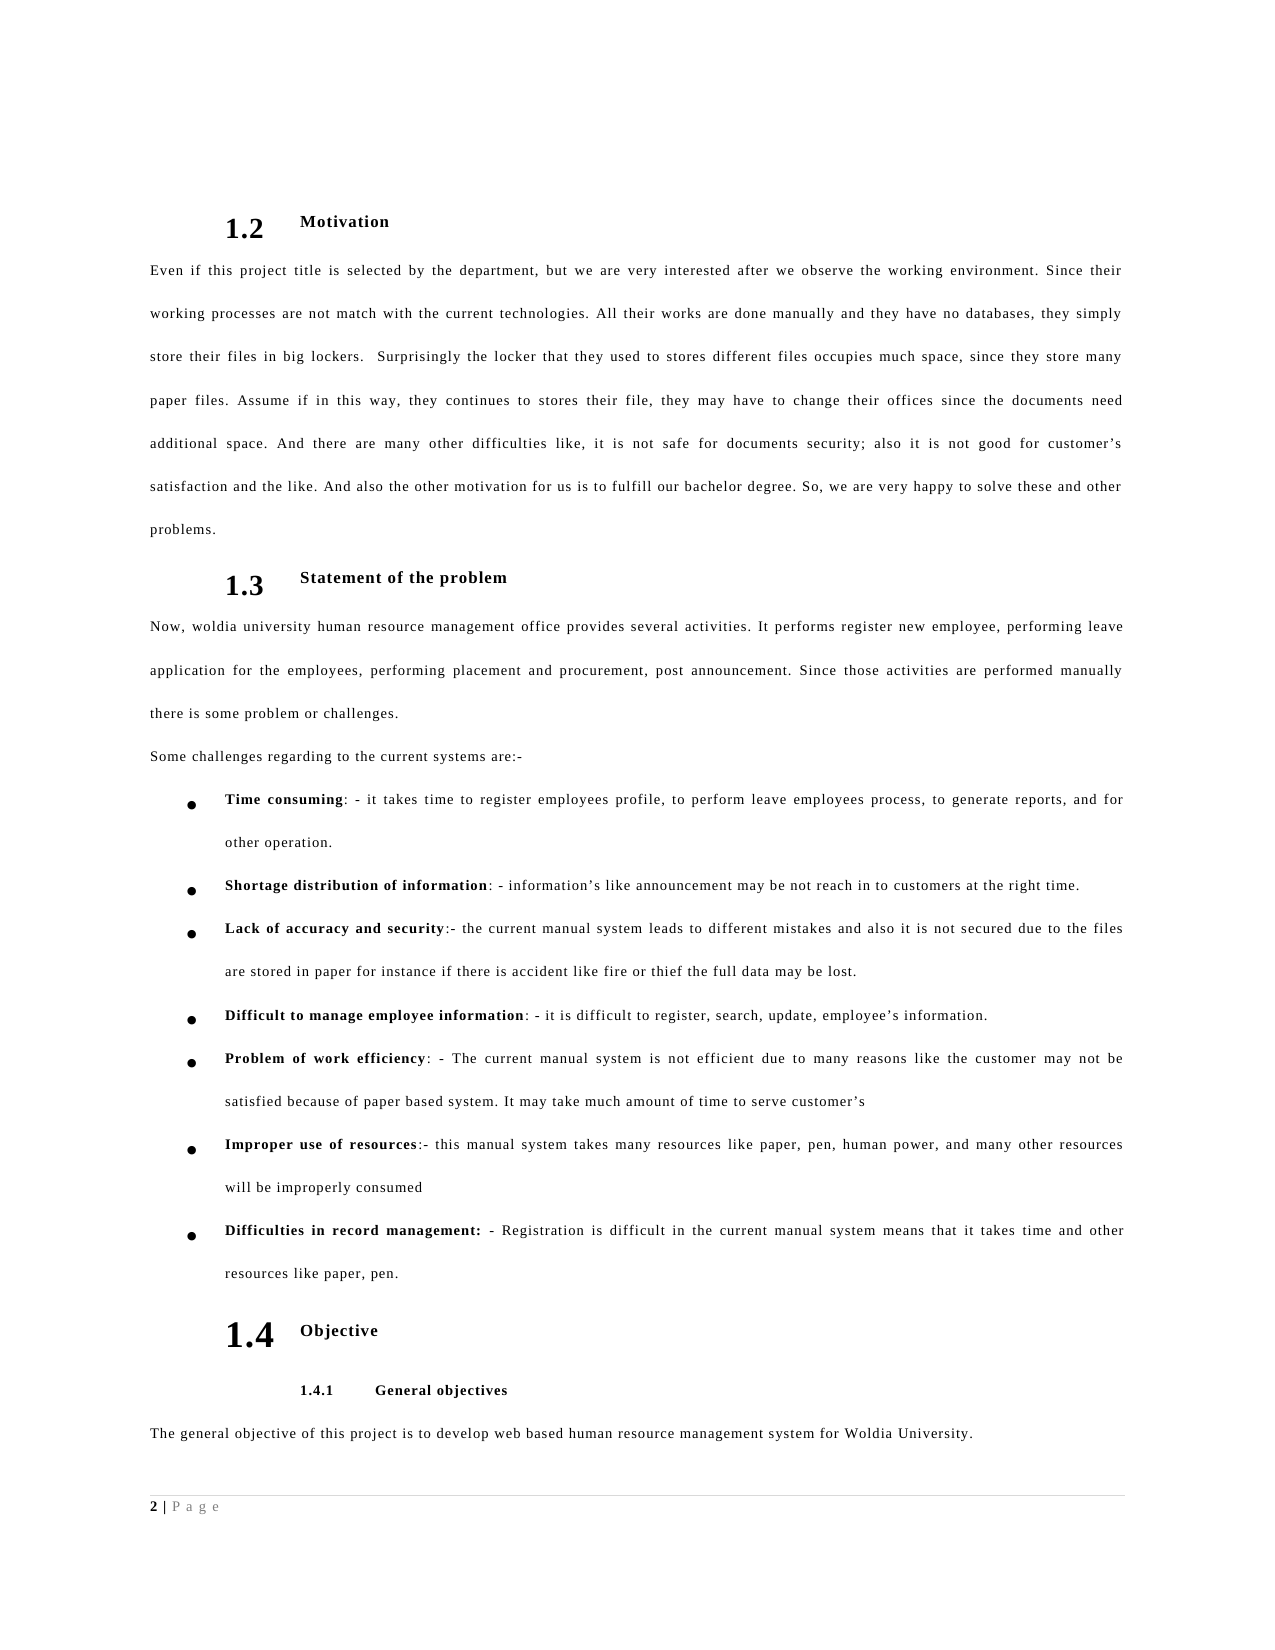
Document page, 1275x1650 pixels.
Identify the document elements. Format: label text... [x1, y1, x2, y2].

subtitle Objective [225, 1312, 1125, 1356]
subtitle Statement of the problem [225, 568, 1125, 602]
list Difficulties in record management: - Registration is difficult in the current manual system means that it takes time and other resources like paper, pen. [187, 1222, 1125, 1294]
text The general objective of this project is to develop web based human resource management system for Woldia University. [150, 1424, 1125, 1453]
text Even if this project title is selected by the department, but we are very interested after we observe the working environment. Since their working processes are not match with the current technologies. All their works are done manually and they have no databases, they simply store their files in big lockers. Surprisingly the locker that they used to stores different files occupies much space, since they store many paper files. Assume if in this way, they continues to stores their file, they may have to change their offices since the documents need additional space. And there are many other difficulties like, it is not safe for documents security; also it is not good for customer’s satisfaction and the like. And also the other motivation for us is to fulfill our bachelor degree. So, we are very happy to solve these and other problems. [150, 262, 1125, 549]
list Time consuming: - it takes time to register employees profile, to perform leave employees process, to generate reports, and for other operation. [187, 791, 1125, 863]
list Lack of accuracy and security:- the current manual system leads to different mistakes and also it is not secured due to the files are stored in paper for instance if there is accident like fire or thief the full data may be lost. [187, 920, 1125, 992]
text Now, woldia university human resource management office provides several activities. It performs register new employee, performing leave application for the employees, performing placement and procurement, post announcement. Since those activities are performed manually there is some problem or challenges. [150, 618, 1125, 733]
list Shortage distribution of information: - information’s like announcement may be not reach in to customers at the right time. [187, 877, 1125, 906]
subtitle General objectives [300, 1381, 1125, 1410]
list Difficult to manage employee information: - it is difficult to register, search, update, employee’s information. [187, 1006, 1125, 1035]
list Problem of work efficiency: - The current manual system is not efficient due to many reasons like the customer may not be satisfied because of paper based system. It may take much amount of time to serve customer’s [187, 1049, 1125, 1121]
subtitle Motivation [225, 212, 1125, 245]
list Improper use of resources:- this manual system takes many resources like paper, pen, human power, and many other resources will be improperly consumed [187, 1136, 1125, 1208]
text Some challenges regarding to the current systems are:- [150, 748, 1125, 776]
